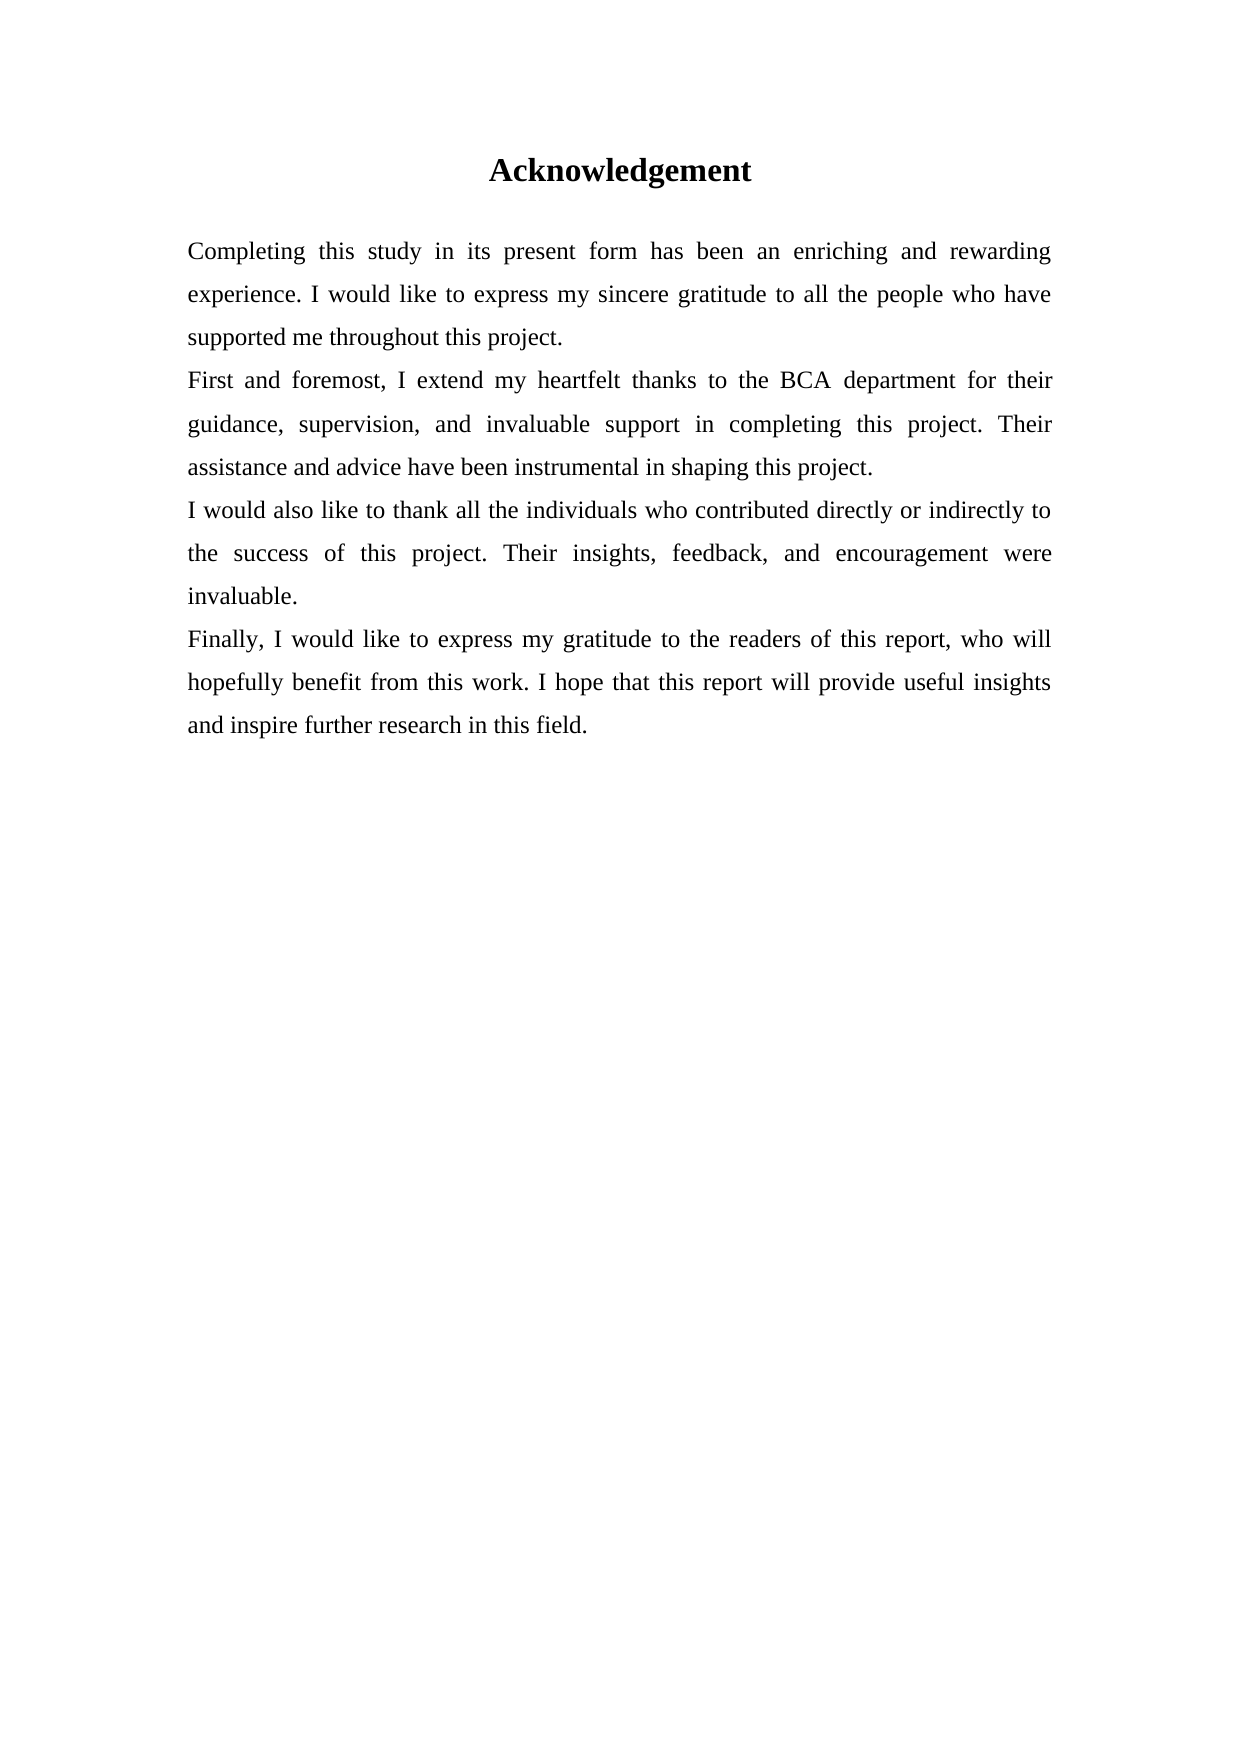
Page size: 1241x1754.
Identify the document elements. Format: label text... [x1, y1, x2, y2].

text Finally, I would like to express my gratitude to the readers of this report, who will hopefully benefit from this work. I hope that this report will provide useful insights and inspire further research in this field. [187, 624, 1053, 739]
text First and foremost, I extend my heartfelt thanks to the BCA department for their guidance, supervision, and invaluable support in completing this project. Their assistance and advice have been instrumental in shaping this project. [187, 366, 1053, 481]
text I would also like to thank all the individuals who contributed directly or indirectly to the success of this project. Their insights, feedback, and encouragement were invaluable. [187, 495, 1053, 610]
text Completing this study in its present form has been an enriching and rewarding experience. I would like to express my sincere gratitude to all the people who have supported me throughout this project. [187, 236, 1053, 351]
subtitle Acknowledgement [187, 150, 1053, 188]
